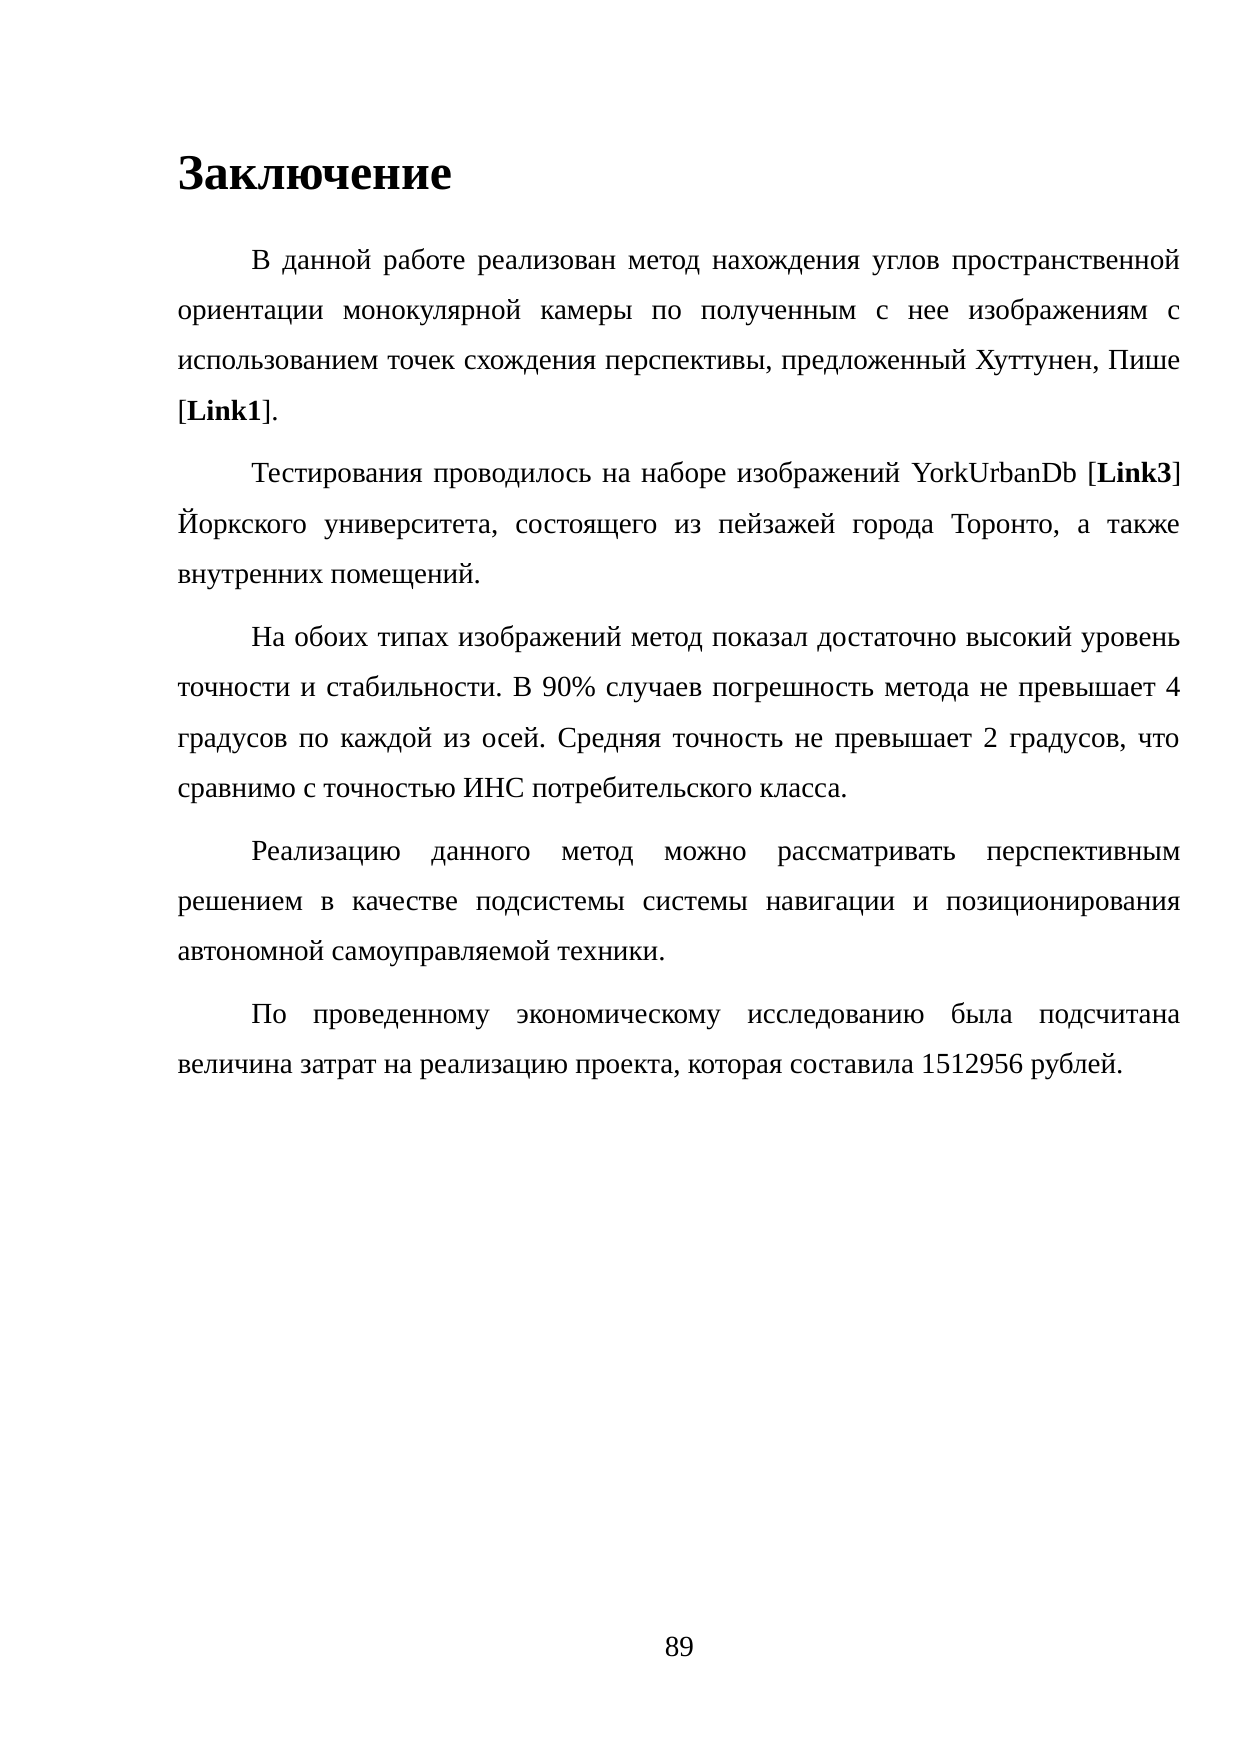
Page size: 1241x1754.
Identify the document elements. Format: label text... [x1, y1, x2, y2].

text На обоих типах изображений метод показал достаточно высокий уровень точности и стабильности. В 90% случаев погрешность метода не превышает 4 градусов по каждой из осей. Средняя точность не превышает 2 градусов, что сравнимо с точностью ИНС потребительского класса. [177, 619, 1181, 803]
text В данной работе реализован метод нахождения углов пространственной ориентации монокулярной камеры по полученным с нее изображениям с использованием точек схождения перспективы, предложенный Хуттунен, Пише [Link1]. [177, 242, 1181, 426]
text Тестирования проводилось на наборе изображений YorkUrbanDb [Link3] Йоркского университета, состоящего из пейзажей города Торонто, а также внутренних помещений. [177, 456, 1181, 590]
text По проведенному экономическому исследованию была подсчитана величина затрат на реализацию проекта, которая составила 1512956 рублей. [177, 996, 1181, 1080]
text Реализацию данного метод можно рассматривать перспективным решением в качестве подсистемы системы навигации и позиционирования автономной самоуправляемой техники. [177, 833, 1181, 967]
subtitle Заключение [177, 143, 1181, 201]
